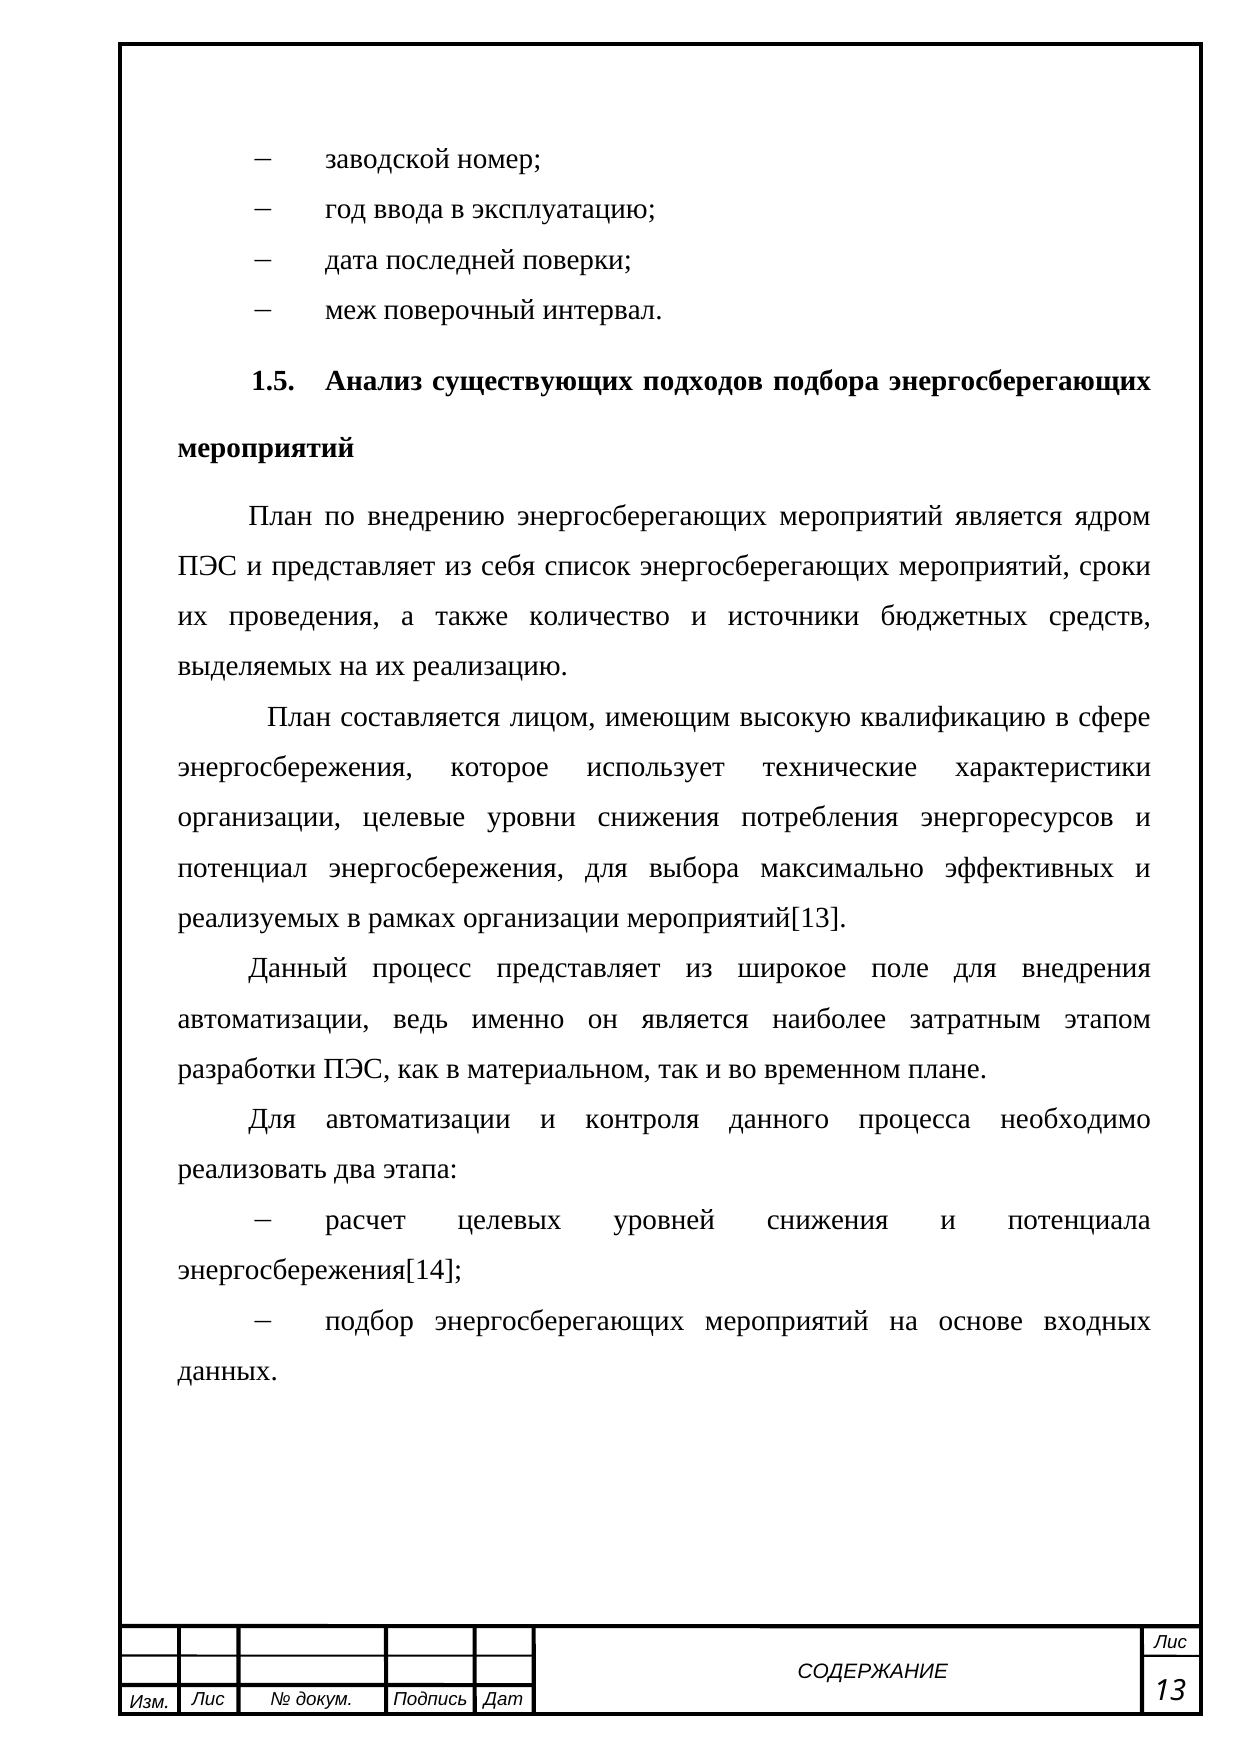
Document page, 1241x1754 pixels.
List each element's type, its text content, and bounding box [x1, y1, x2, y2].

text Для автоматизации и контроля данного процесса необходимо реализовать два этапа: [177, 1101, 1152, 1185]
list меж поверочный интервал. [177, 292, 1152, 326]
list расчет целевых уровней снижения и потенциала энергосбережения[14]; [177, 1202, 1152, 1286]
text План по внедрению энергосберегающих мероприятий является ядром ПЭС и представляет из себя список энергосберегающих мероприятий, сроки их проведения, а также количество и источники бюджетных средств, выделяемых на их реализацию. [177, 498, 1152, 682]
list заводской номер; [177, 141, 1152, 174]
list дата последней поверки; [177, 242, 1152, 275]
text План составляется лицом, имеющим высокую квалификацию в сфере энергосбережения, которое использует технические характеристики организации, целевые уровни снижения потребления энергоресурсов и потенциал энергосбережения, для выбора максимально эффективных и реализуемых в рамках организации мероприятий[13]. [177, 699, 1152, 934]
list год ввода в эксплуатацию; [177, 191, 1152, 225]
subtitle Анализ существующих подходов подбора энергосберегающих мероприятий [177, 363, 1152, 464]
text Данный процесс представляет из широкое поле для внедрения автоматизации, ведь именно он является наиболее затратным этапом разработки ПЭС, как в материальном, так и во временном плане. [177, 950, 1152, 1084]
list подбор энергосберегающих мероприятий на основе входных данных. [177, 1303, 1152, 1387]
